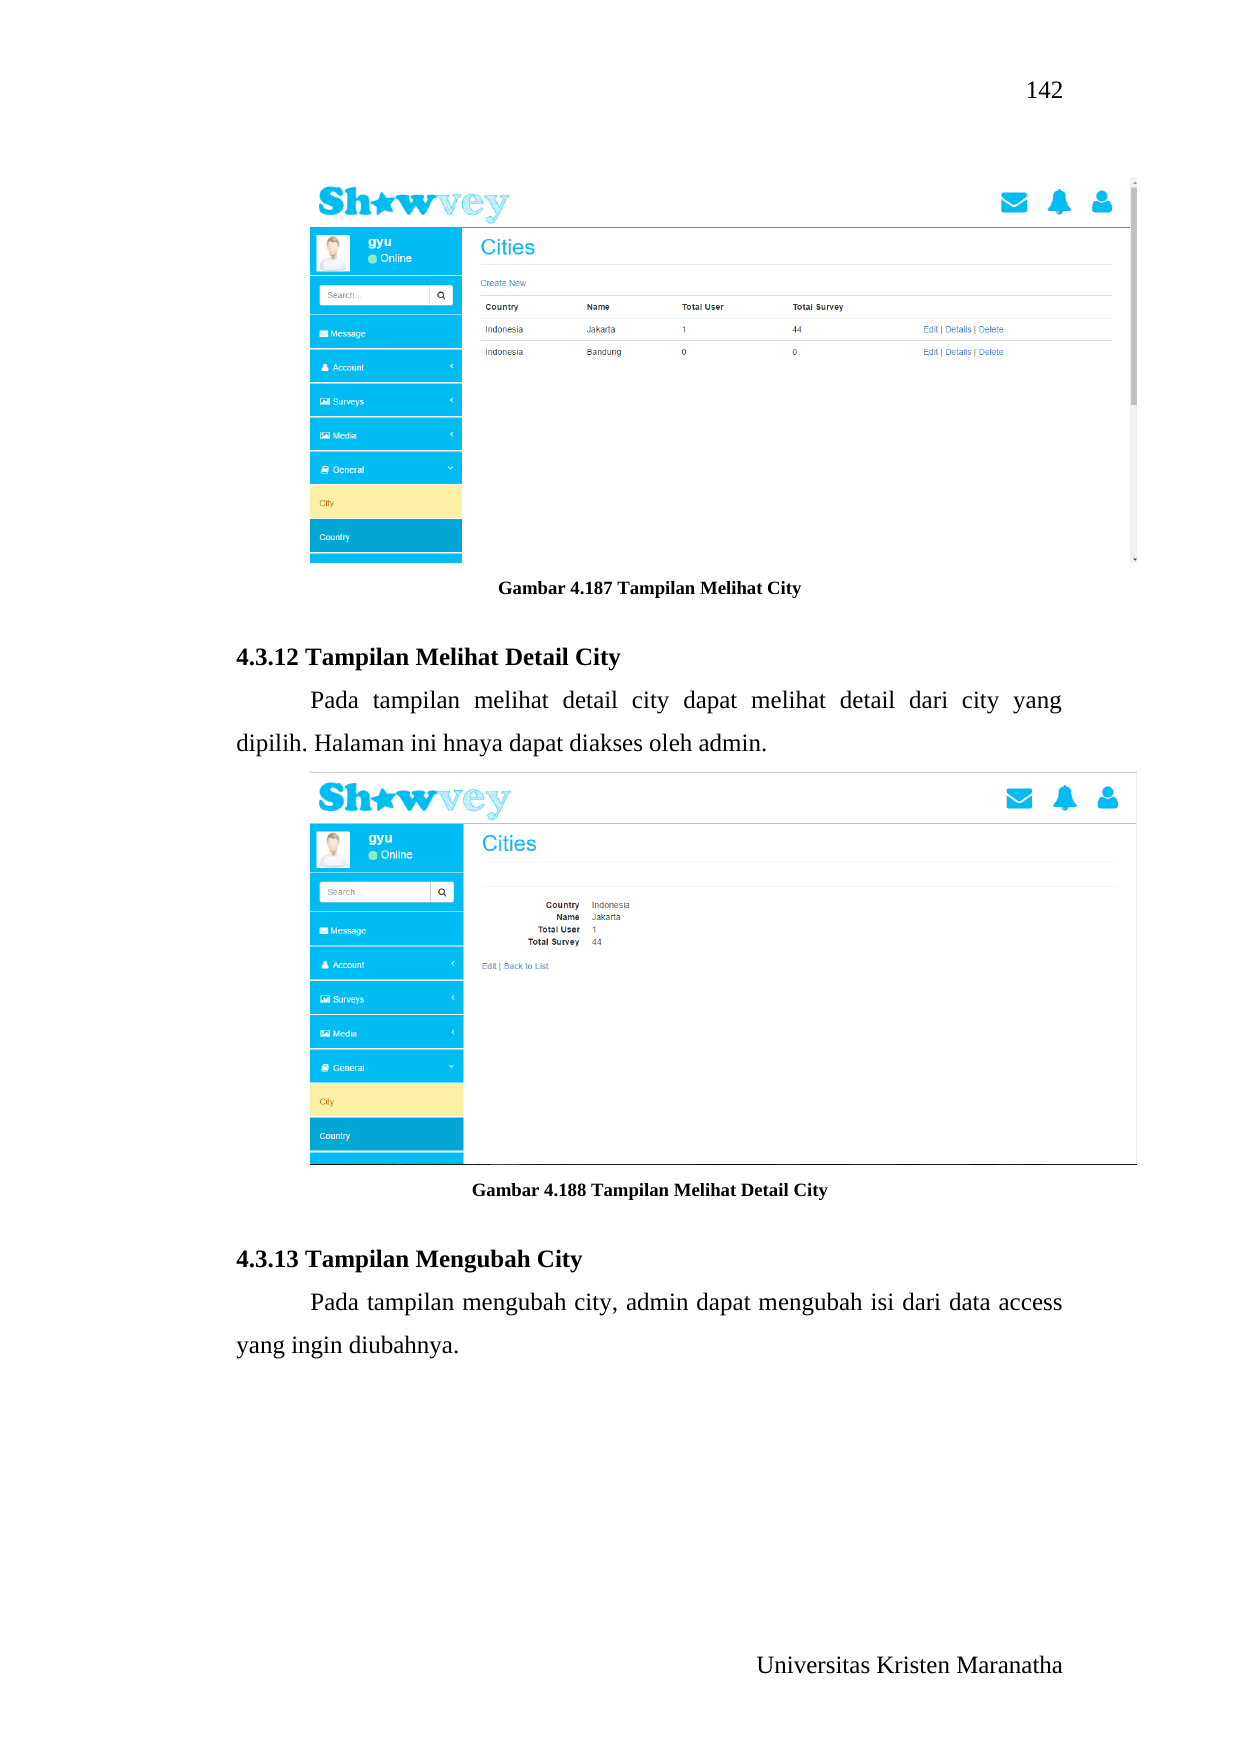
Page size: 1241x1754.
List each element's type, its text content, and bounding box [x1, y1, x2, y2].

picture [317, 236, 349, 271]
picture [320, 928, 328, 933]
subtitle Tampilan Mengubah City [236, 1244, 1063, 1272]
picture [321, 399, 329, 404]
picture [321, 1031, 329, 1036]
picture [369, 852, 377, 859]
subtitle Tampilan Melihat Detail City [236, 642, 1063, 671]
text Pada tampilan mengubah city, admin dapat mengubah isi dari data access yang ingin diubahnya. [236, 1287, 1063, 1359]
picture [320, 286, 452, 305]
picture [317, 832, 349, 867]
picture [310, 177, 1137, 563]
picture [369, 255, 376, 263]
text Pada tampilan melihat detail city dapat melihat detail dari city yang dipilih. Halaman ini hnaya dapat diakses oleh admin. [236, 685, 1063, 757]
picture [371, 836, 379, 844]
picture [320, 882, 453, 902]
picture [310, 771, 1137, 1165]
picture [320, 331, 328, 336]
